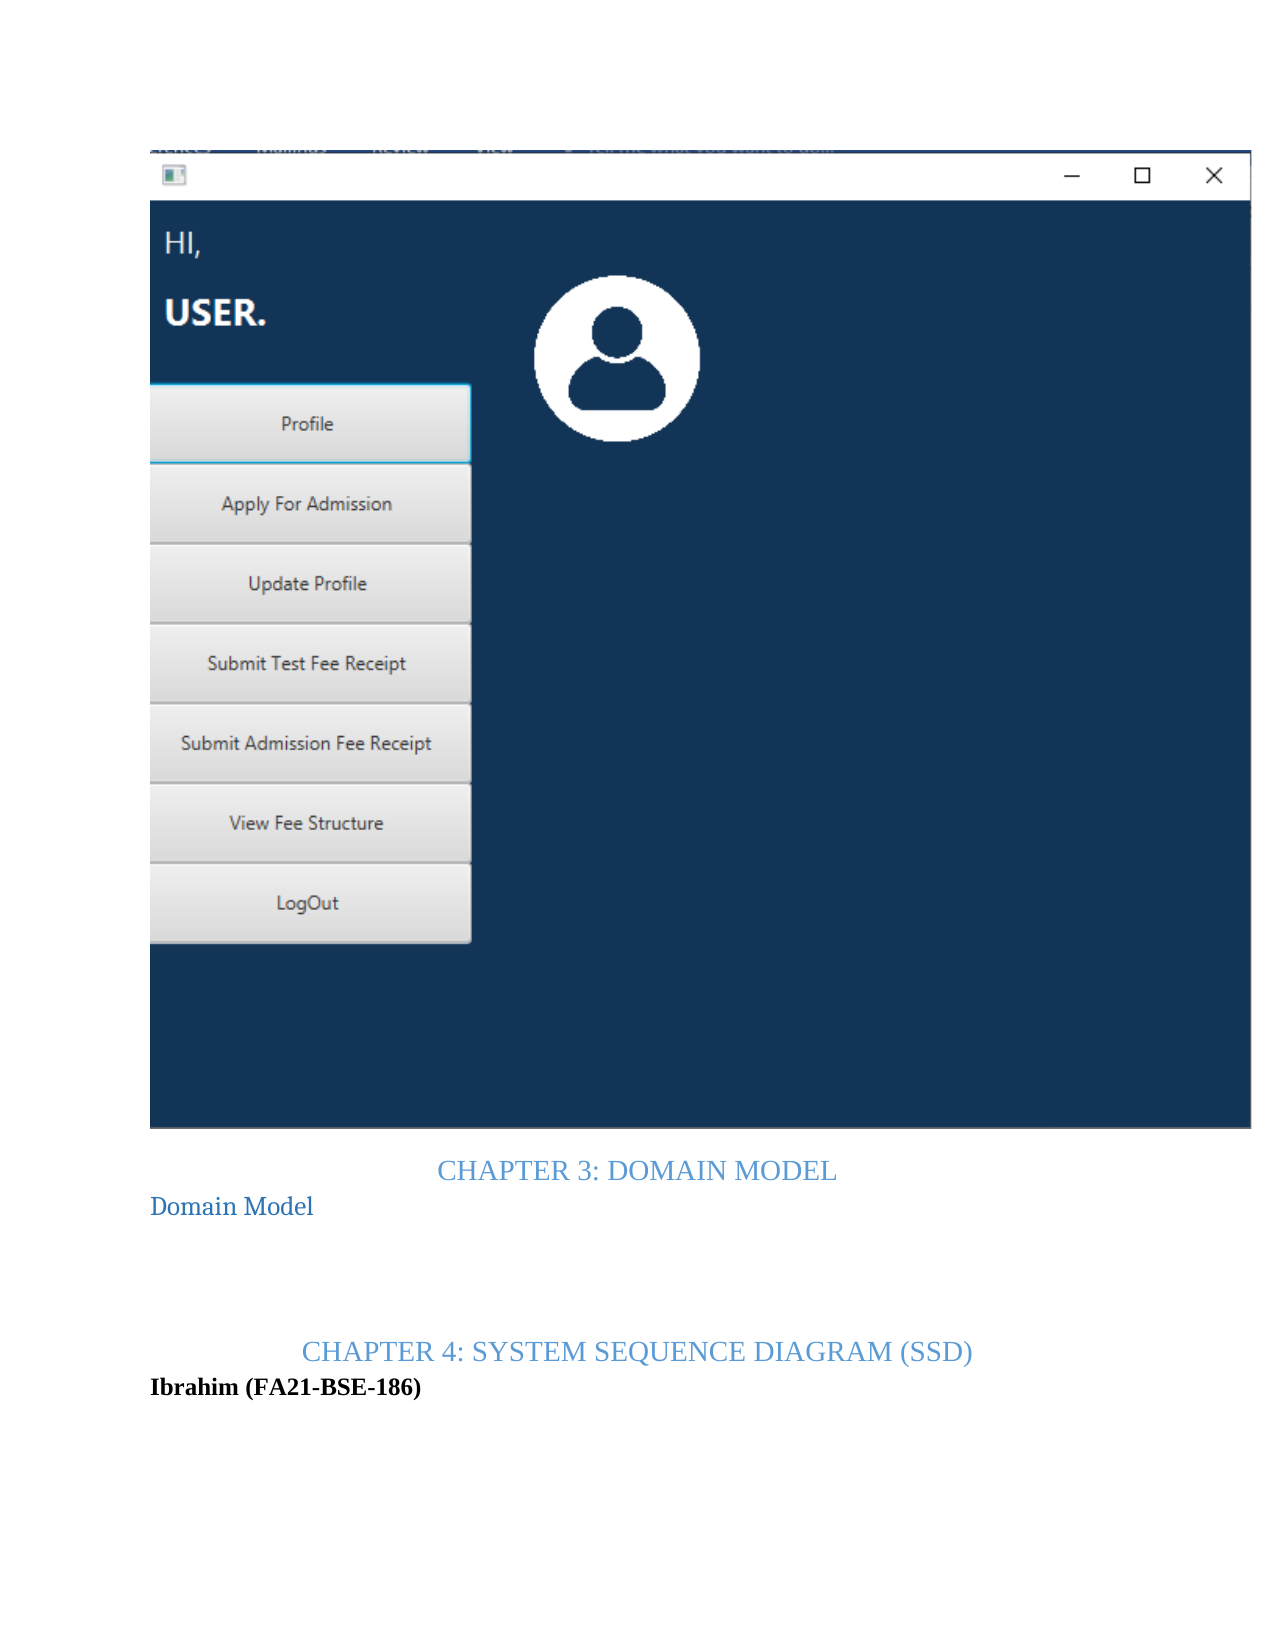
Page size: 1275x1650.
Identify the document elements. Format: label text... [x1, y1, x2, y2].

picture [150, 385, 470, 461]
subtitle CHAPTER 3: DOMAIN MODEL [150, 1153, 1125, 1187]
subtitle Domain Model [150, 1191, 1125, 1222]
subtitle Ibrahim (FA21-BSE-186) [150, 1372, 1125, 1401]
subtitle CHAPTER 4: SYSTEM SEQUENCE DIAGRAM (SSD) [150, 1334, 1125, 1368]
picture [150, 150, 1252, 1129]
